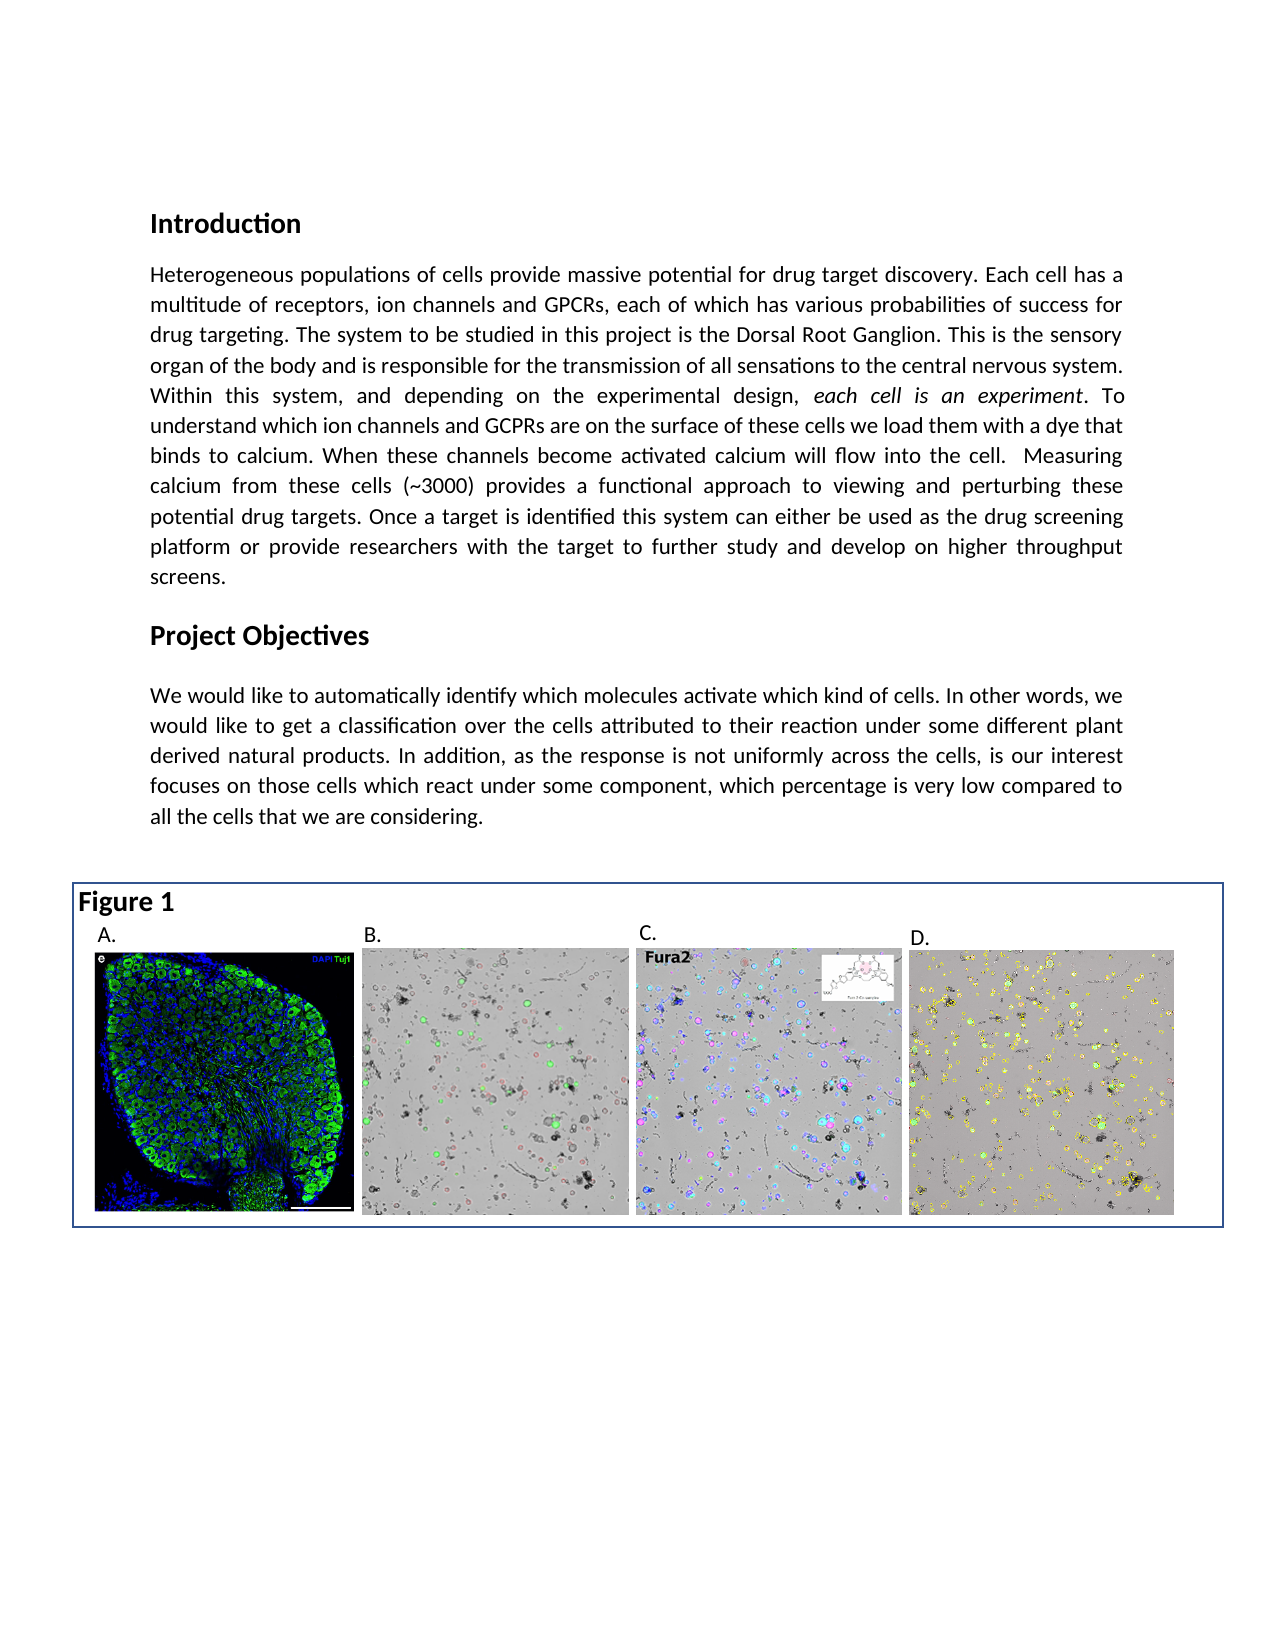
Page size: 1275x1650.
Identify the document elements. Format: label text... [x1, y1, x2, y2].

picture [93, 950, 355, 1215]
picture [909, 950, 1174, 1215]
text Introduction [150, 205, 1125, 241]
picture [636, 948, 902, 1215]
text We would like to automatically identify which molecules activate which kind of cells. In other words, we would like to get a classification over the cells attributed to their reaction under some different plant derived natural products. In addition, as the response is not uniformly across the cells, is our interest focuses on those cells which react under some component, which percentage is very low compared to all the cells that we are considering. [150, 681, 1125, 830]
picture [362, 948, 629, 1215]
text Heterogeneous populations of cells provide massive potential for drug target discovery. Each cell has a multitude of receptors, ion channels and GPCRs, each of which has various probabilities of success for drug targeting. The system to be studied in this project is the Dorsal Root Ganglion. This is the sensory organ of the body and is responsible for the transmission of all sensations to the central nervous system. Within this system, and depending on the experimental design, each cell is an experiment. To understand which ion channels and GCPRs are on the surface of these cells we load them with a dye that binds to calcium. When these channels become activated calcium will flow into the cell. Measuring calcium from these cells (~3000) provides a functional approach to viewing and perturbing these potential drug targets. Once a target is identified this system can either be used as the drug screening platform or provide researchers with the target to further study and develop on higher throughput screens. [150, 260, 1125, 590]
text Project Objectives [150, 617, 1125, 653]
